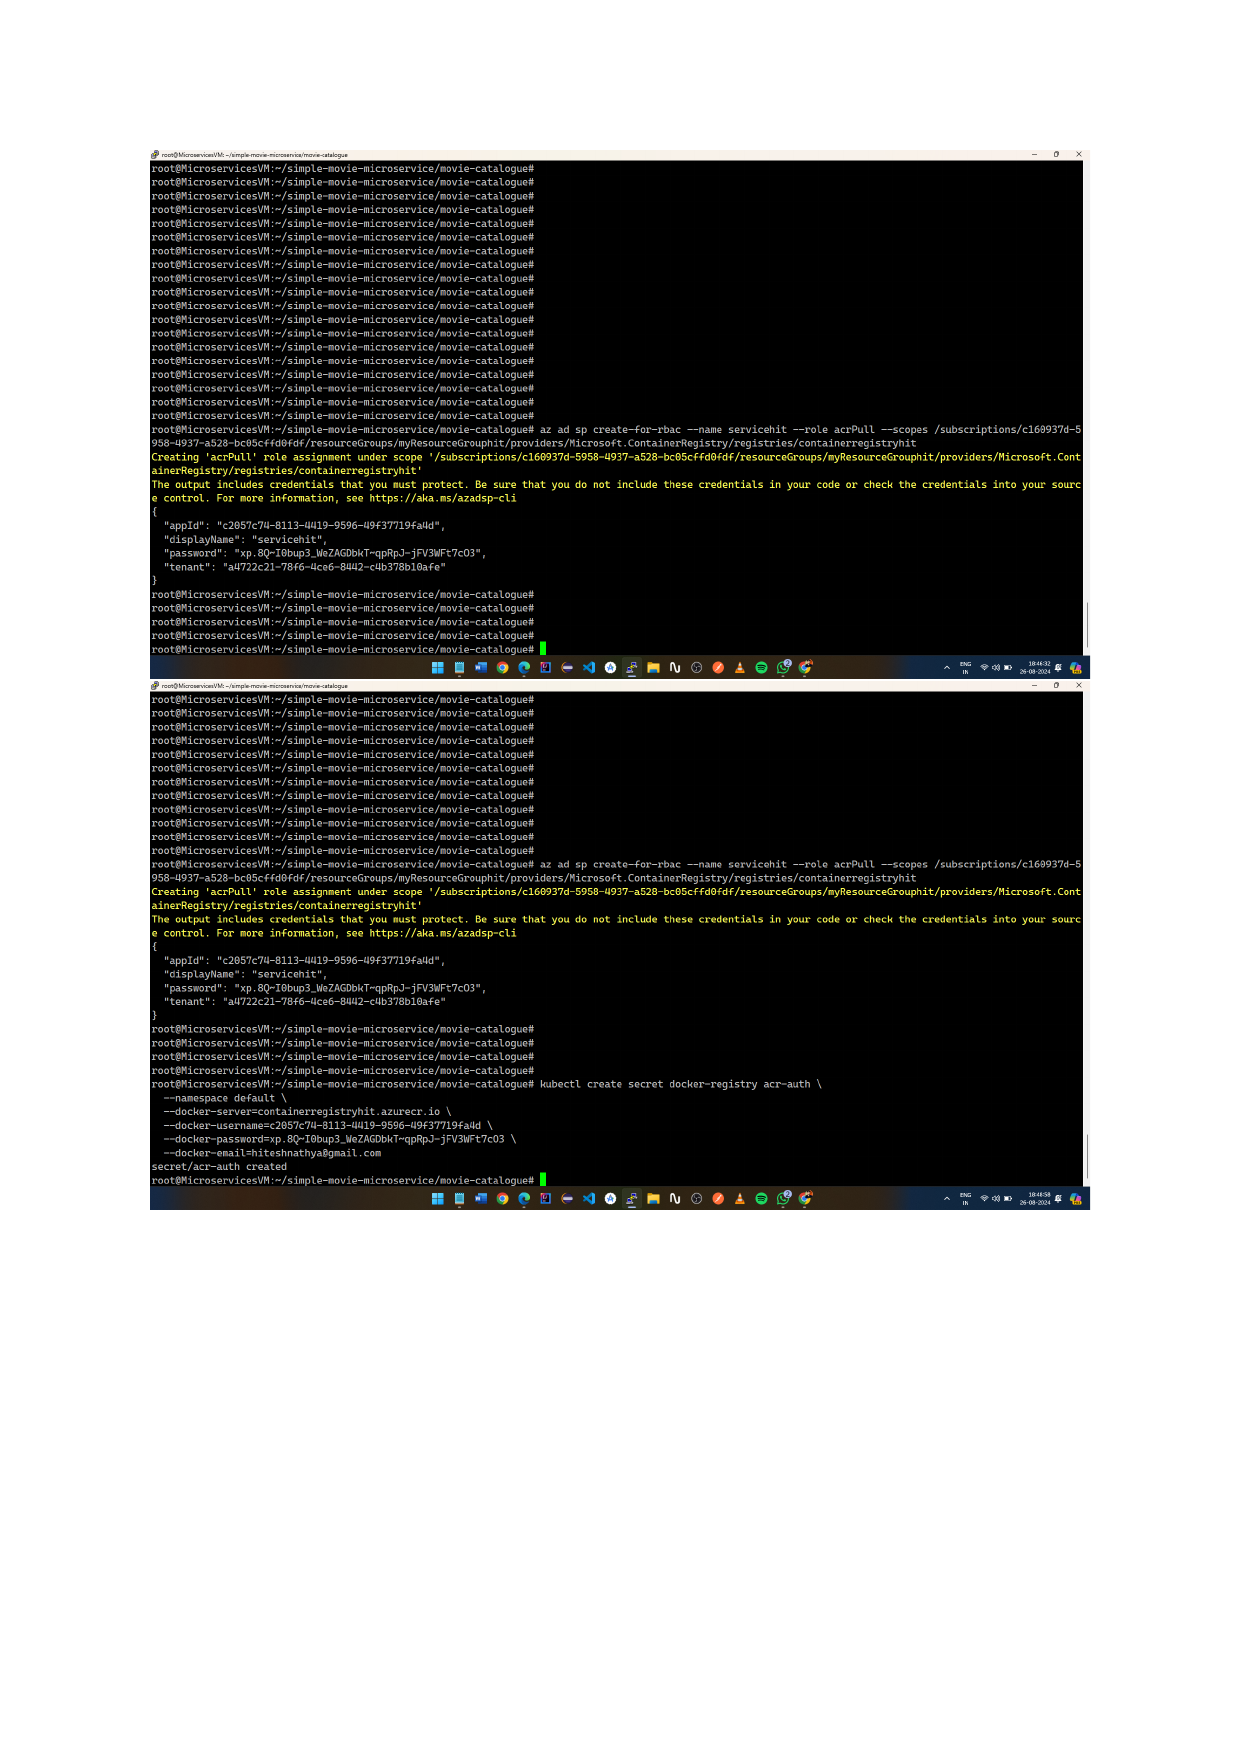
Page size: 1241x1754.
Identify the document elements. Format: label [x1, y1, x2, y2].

picture [150, 150, 1091, 679]
picture [150, 681, 1091, 1210]
